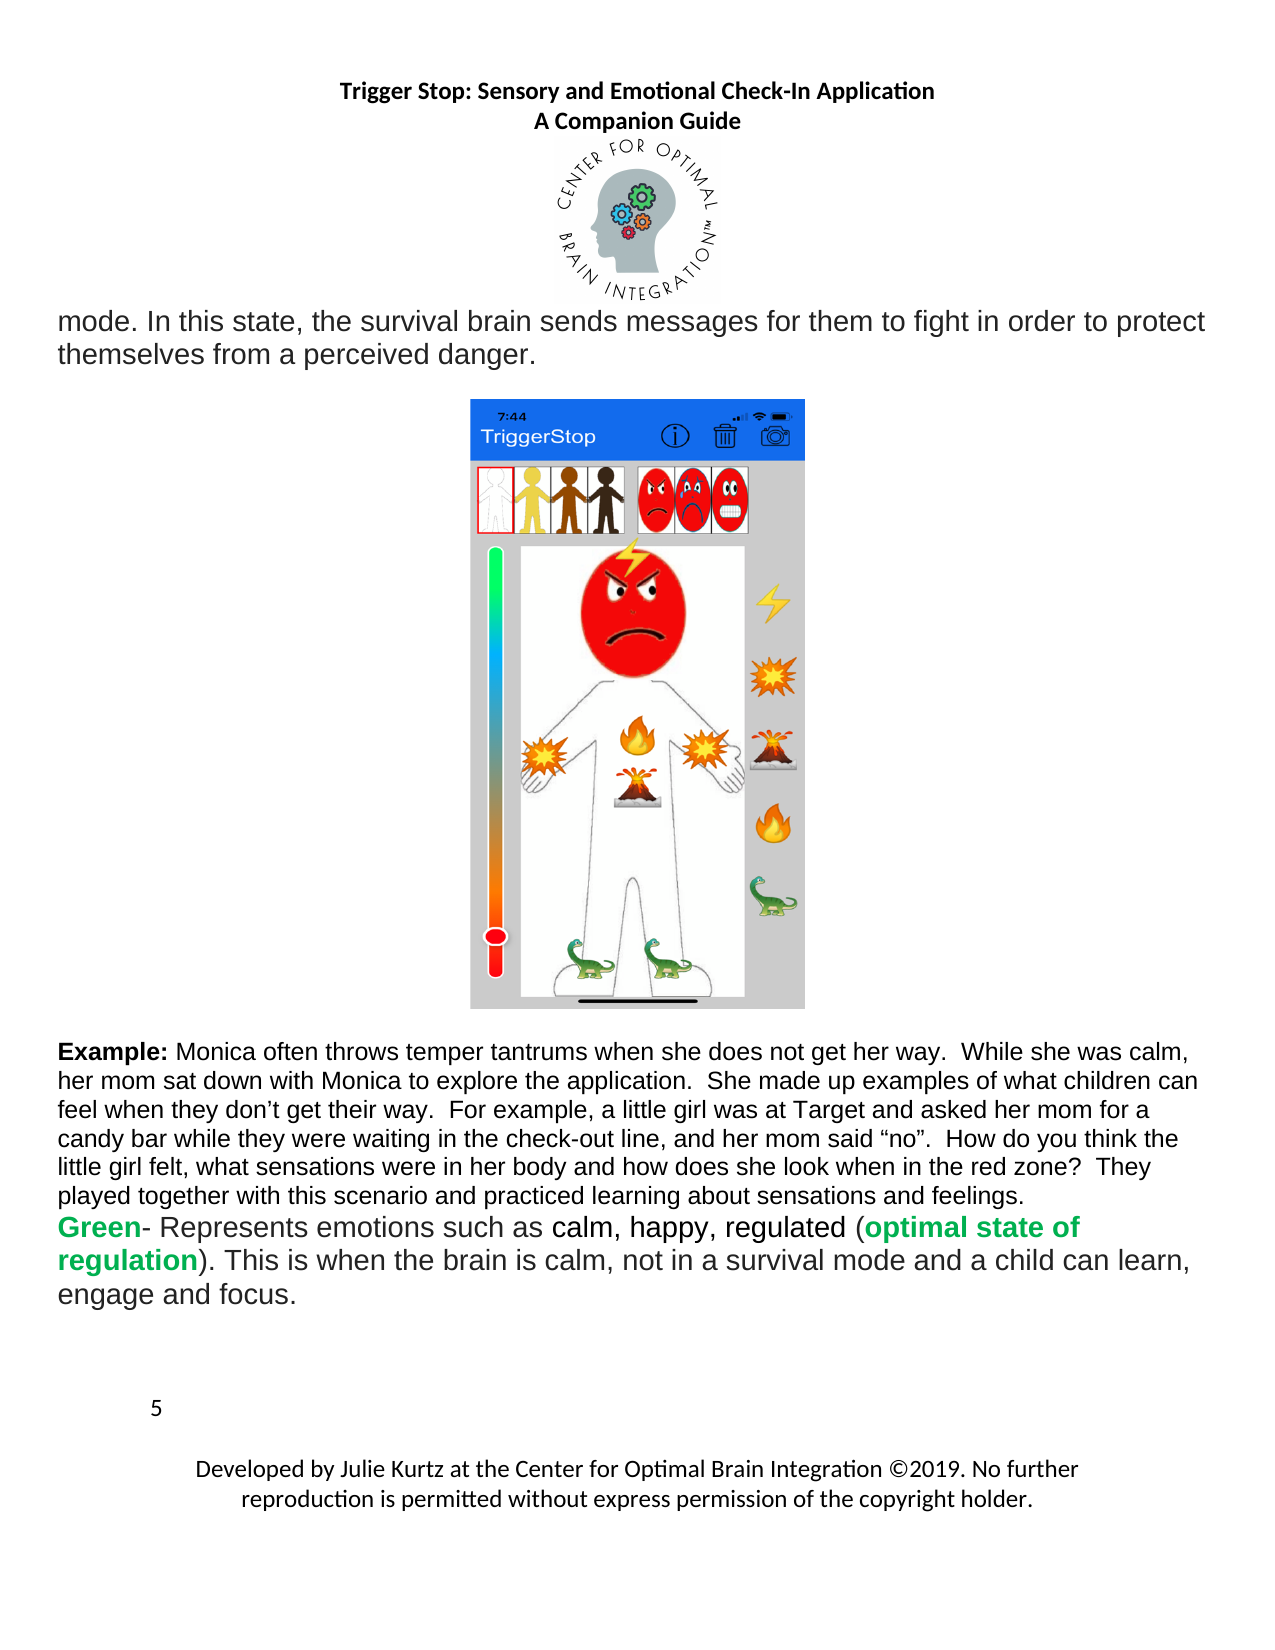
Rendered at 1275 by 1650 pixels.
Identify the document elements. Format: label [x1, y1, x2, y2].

picture [470, 399, 805, 1009]
table_header [57, 304, 1218, 1361]
picture [553, 136, 722, 304]
